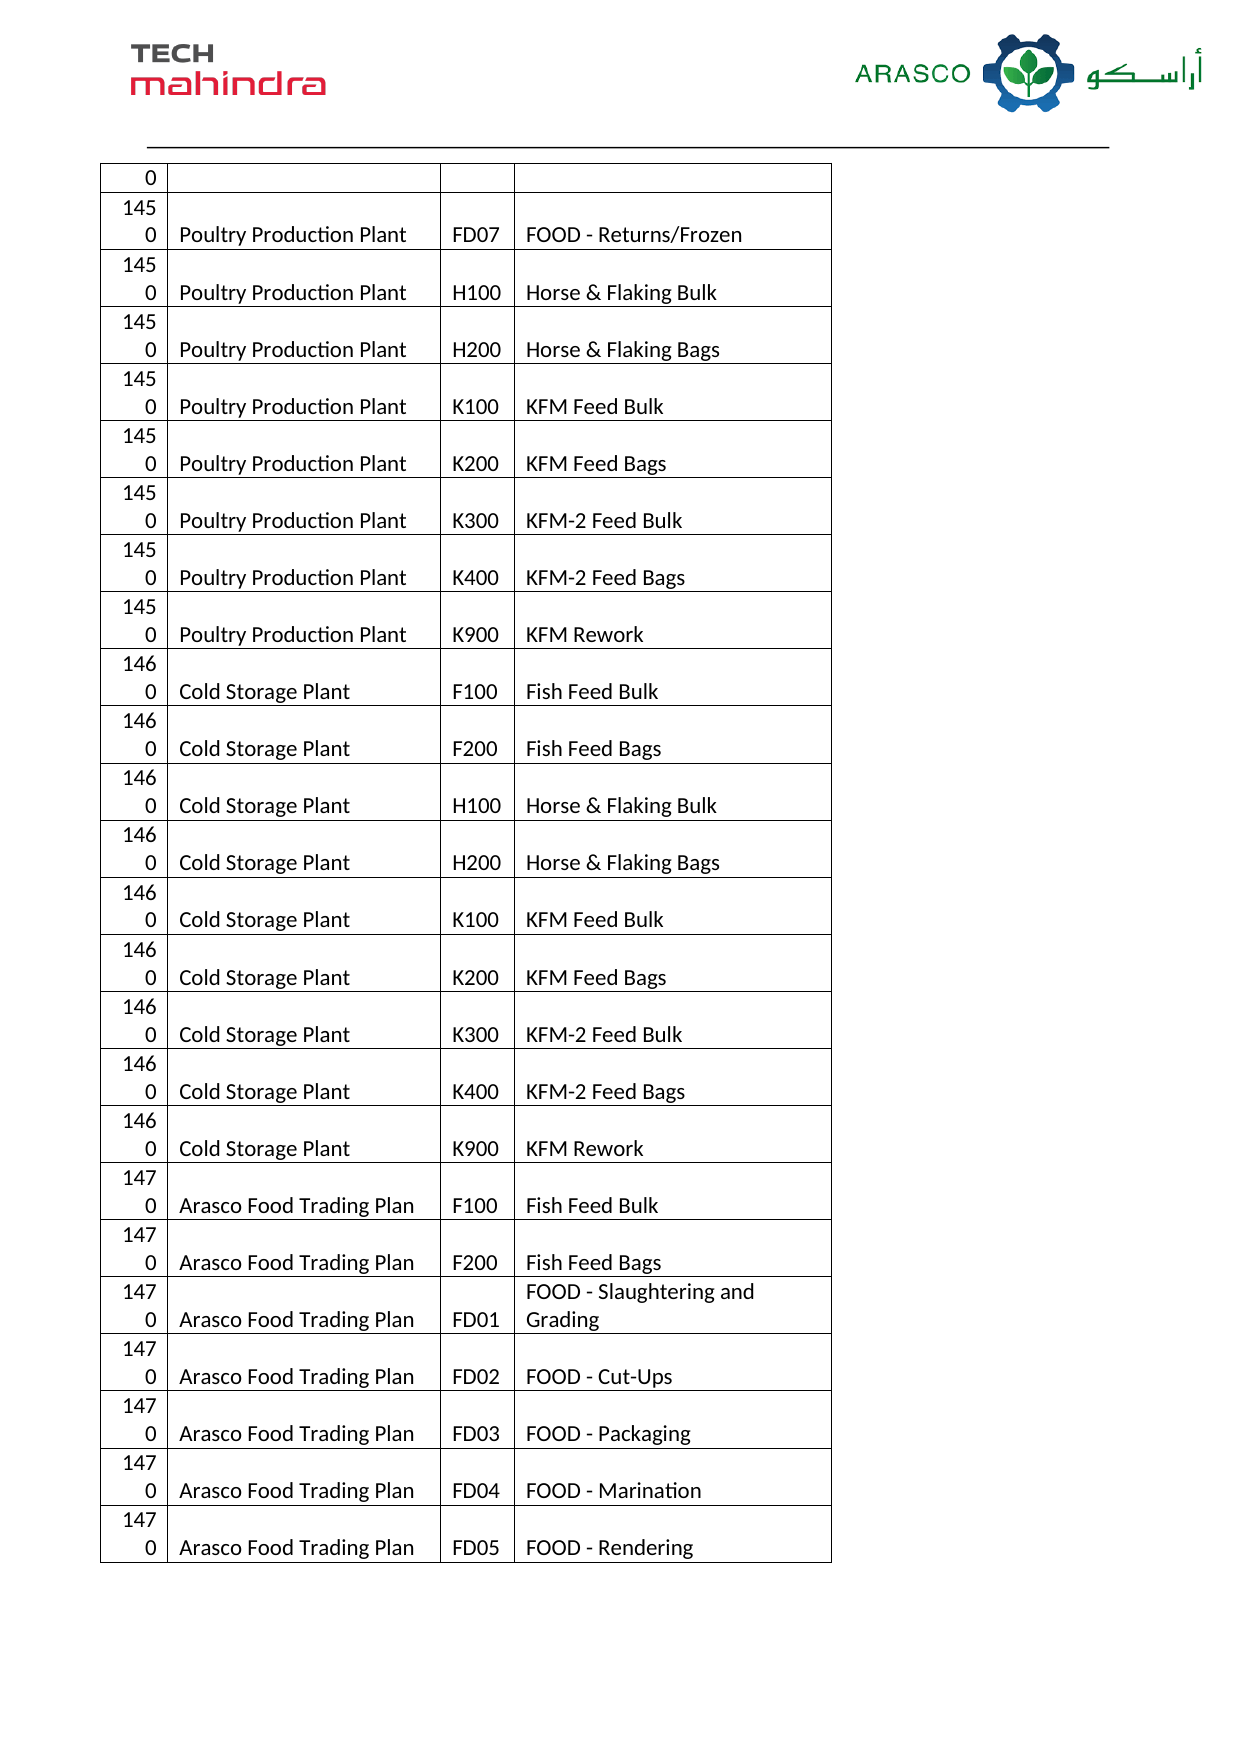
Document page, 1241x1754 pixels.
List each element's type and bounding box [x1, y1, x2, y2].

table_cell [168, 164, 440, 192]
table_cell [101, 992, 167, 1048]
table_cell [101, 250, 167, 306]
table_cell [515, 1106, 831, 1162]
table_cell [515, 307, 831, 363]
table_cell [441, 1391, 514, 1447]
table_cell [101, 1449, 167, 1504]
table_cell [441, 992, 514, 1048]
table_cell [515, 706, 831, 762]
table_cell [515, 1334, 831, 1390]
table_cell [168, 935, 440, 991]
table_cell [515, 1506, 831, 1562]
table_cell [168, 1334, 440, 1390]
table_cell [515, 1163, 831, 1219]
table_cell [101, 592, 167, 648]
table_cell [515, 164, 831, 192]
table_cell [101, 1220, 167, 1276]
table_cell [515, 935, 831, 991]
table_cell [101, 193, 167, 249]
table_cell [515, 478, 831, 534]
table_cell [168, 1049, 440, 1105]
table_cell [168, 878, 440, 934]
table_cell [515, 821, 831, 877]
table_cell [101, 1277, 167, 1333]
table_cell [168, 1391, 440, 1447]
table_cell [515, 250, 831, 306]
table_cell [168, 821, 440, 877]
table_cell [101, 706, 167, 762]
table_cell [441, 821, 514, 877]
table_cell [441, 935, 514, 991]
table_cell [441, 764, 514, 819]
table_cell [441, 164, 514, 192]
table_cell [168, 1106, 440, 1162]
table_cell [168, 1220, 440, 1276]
picture [129, 44, 327, 95]
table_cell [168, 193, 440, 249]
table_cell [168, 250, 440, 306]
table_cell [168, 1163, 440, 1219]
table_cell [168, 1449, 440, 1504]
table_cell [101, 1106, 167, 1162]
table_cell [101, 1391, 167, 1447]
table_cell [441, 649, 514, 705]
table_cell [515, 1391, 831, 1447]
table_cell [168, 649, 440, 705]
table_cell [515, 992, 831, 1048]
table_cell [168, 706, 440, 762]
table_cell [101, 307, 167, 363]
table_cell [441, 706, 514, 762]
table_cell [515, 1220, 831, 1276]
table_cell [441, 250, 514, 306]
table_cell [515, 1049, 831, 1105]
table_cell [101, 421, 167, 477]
picture [855, 25, 1202, 122]
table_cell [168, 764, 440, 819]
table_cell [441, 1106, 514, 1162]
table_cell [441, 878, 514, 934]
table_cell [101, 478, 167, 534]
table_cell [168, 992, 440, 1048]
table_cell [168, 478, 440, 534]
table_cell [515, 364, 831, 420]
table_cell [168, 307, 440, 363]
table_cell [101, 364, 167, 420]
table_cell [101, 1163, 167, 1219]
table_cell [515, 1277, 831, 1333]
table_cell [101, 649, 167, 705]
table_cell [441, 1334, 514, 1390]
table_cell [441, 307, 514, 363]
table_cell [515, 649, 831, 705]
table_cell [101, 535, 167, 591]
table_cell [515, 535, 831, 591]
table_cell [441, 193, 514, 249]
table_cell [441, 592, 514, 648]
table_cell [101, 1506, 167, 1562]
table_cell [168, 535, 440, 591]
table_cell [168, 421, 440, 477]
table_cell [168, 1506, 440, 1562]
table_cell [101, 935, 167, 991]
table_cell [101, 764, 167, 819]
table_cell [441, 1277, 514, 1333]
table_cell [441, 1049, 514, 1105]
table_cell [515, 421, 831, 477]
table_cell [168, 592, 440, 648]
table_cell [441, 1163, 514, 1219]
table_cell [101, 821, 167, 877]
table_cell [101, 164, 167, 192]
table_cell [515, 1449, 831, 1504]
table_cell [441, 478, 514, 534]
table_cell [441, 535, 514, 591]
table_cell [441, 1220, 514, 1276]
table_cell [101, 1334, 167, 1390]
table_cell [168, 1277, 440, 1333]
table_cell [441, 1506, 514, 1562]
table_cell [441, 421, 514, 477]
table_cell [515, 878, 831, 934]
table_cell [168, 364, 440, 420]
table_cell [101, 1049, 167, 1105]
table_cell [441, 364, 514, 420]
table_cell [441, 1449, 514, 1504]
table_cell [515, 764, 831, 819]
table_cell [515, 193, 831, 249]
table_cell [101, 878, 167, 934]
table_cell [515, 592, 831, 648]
